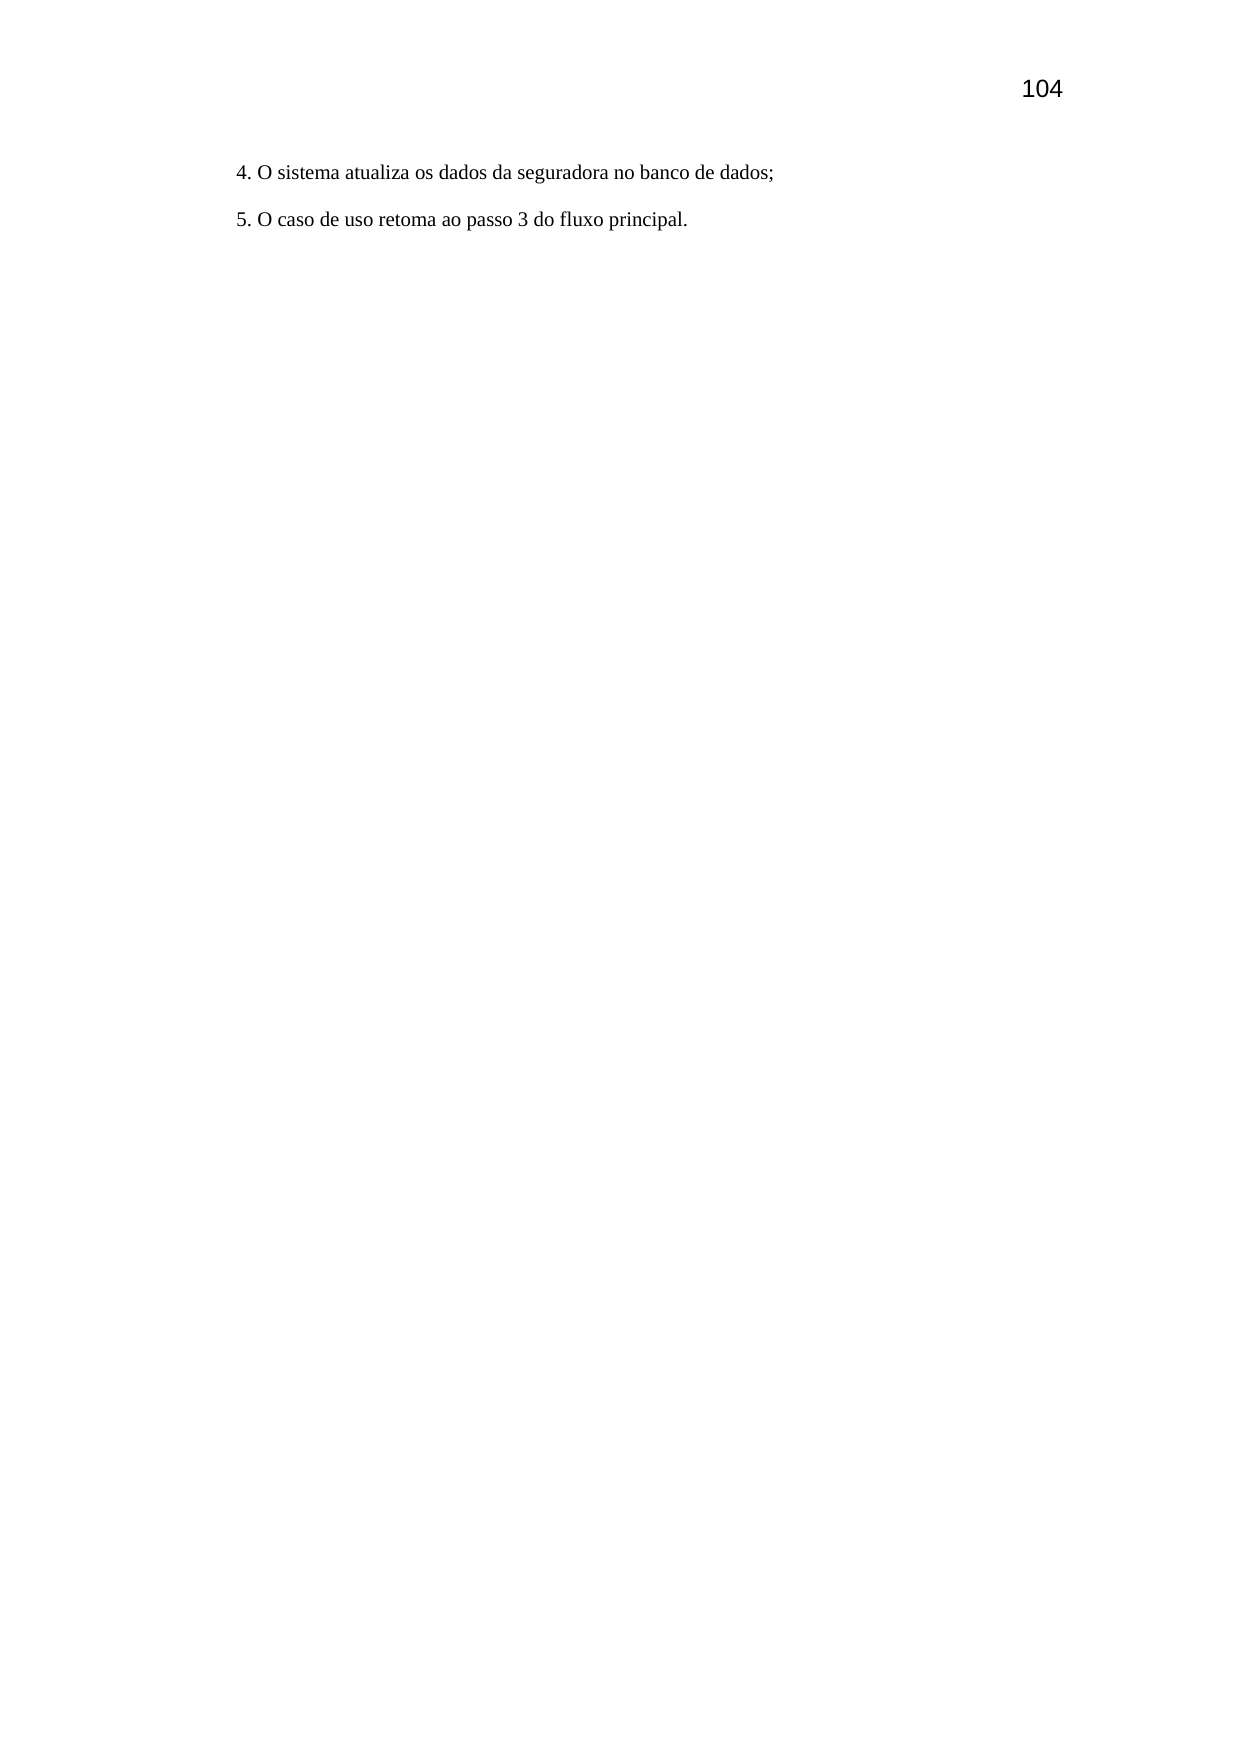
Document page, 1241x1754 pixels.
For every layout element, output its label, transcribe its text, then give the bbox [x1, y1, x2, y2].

text 5. O caso de uso retoma ao passo 3 do fluxo principal. [236, 206, 1063, 231]
text 4. O sistema atualiza os dados da seguradora no banco de dados; [236, 160, 1063, 184]
